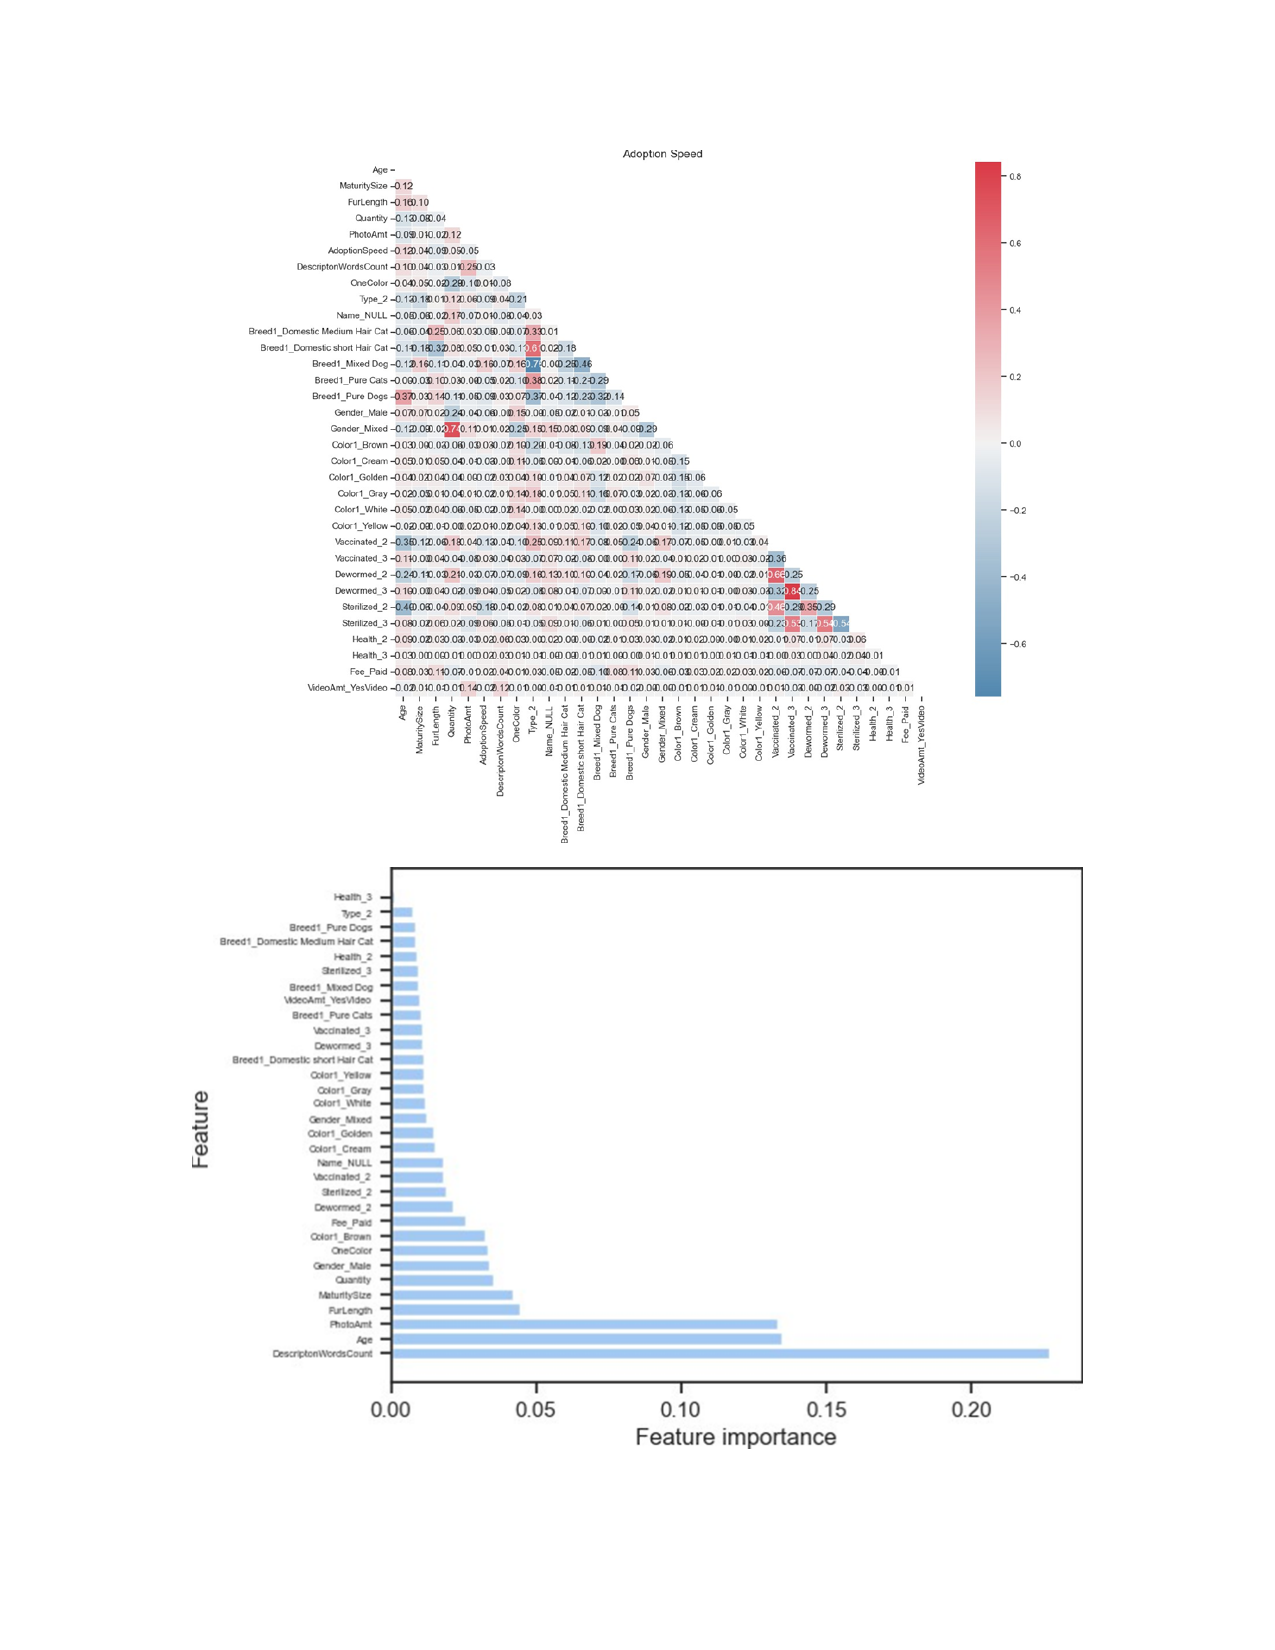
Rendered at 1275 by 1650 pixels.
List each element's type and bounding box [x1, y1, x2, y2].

picture [249, 150, 1026, 843]
picture [192, 867, 1083, 1449]
